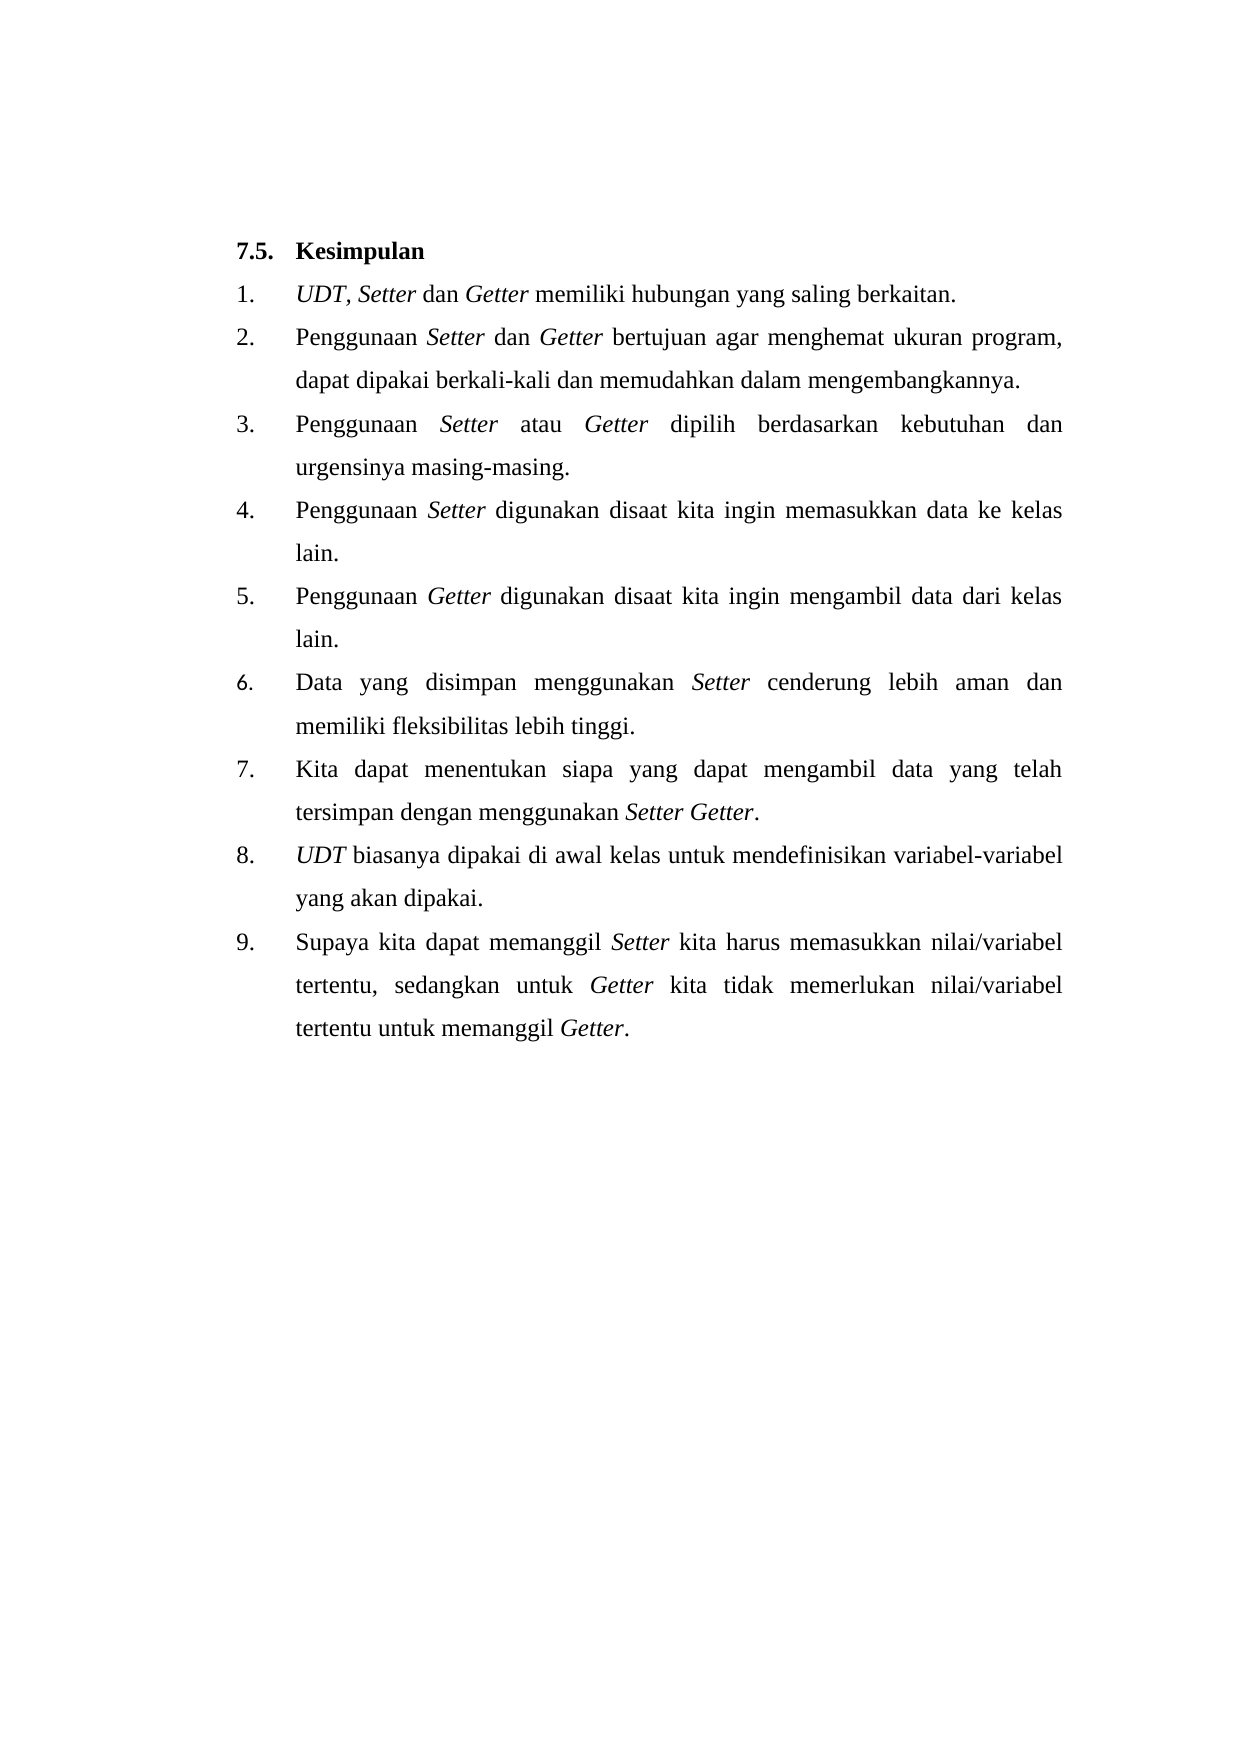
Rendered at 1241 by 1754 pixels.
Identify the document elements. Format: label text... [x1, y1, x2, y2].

list Penggunaan Setter digunakan disaat kita ingin memasukkan data ke kelas lain. [236, 495, 1063, 567]
list Kita dapat menentukan siapa yang dapat mengambil data yang telah tersimpan dengan menggunakan Setter Getter. [236, 754, 1063, 826]
subtitle Kesimpulan [236, 236, 1063, 265]
list UDT biasanya dipakai di awal kelas untuk mendefinisikan variabel-variabel yang akan dipakai. [236, 840, 1063, 912]
list Penggunaan Getter digunakan disaat kita ingin mengambil data dari kelas lain. [236, 581, 1063, 653]
list Data yang disimpan menggunakan Setter cenderung lebih aman dan memiliki fleksibilitas lebih tinggi. [236, 667, 1063, 740]
list Penggunaan Setter atau Getter dipilih berdasarkan kebutuhan dan urgensinya masing-masing. [236, 409, 1063, 481]
list Penggunaan Setter dan Getter bertujuan agar menghemat ukuran program, dapat dipakai berkali-kali dan memudahkan dalam mengembangkannya. [236, 322, 1063, 394]
list UDT, Setter dan Getter memiliki hubungan yang saling berkaitan. [236, 279, 1063, 308]
list Supaya kita dapat memanggil Setter kita harus memasukkan nilai/variabel tertentu, sedangkan untuk Getter kita tidak memerlukan nilai/variabel tertentu untuk memanggil Getter. [236, 927, 1063, 1042]
